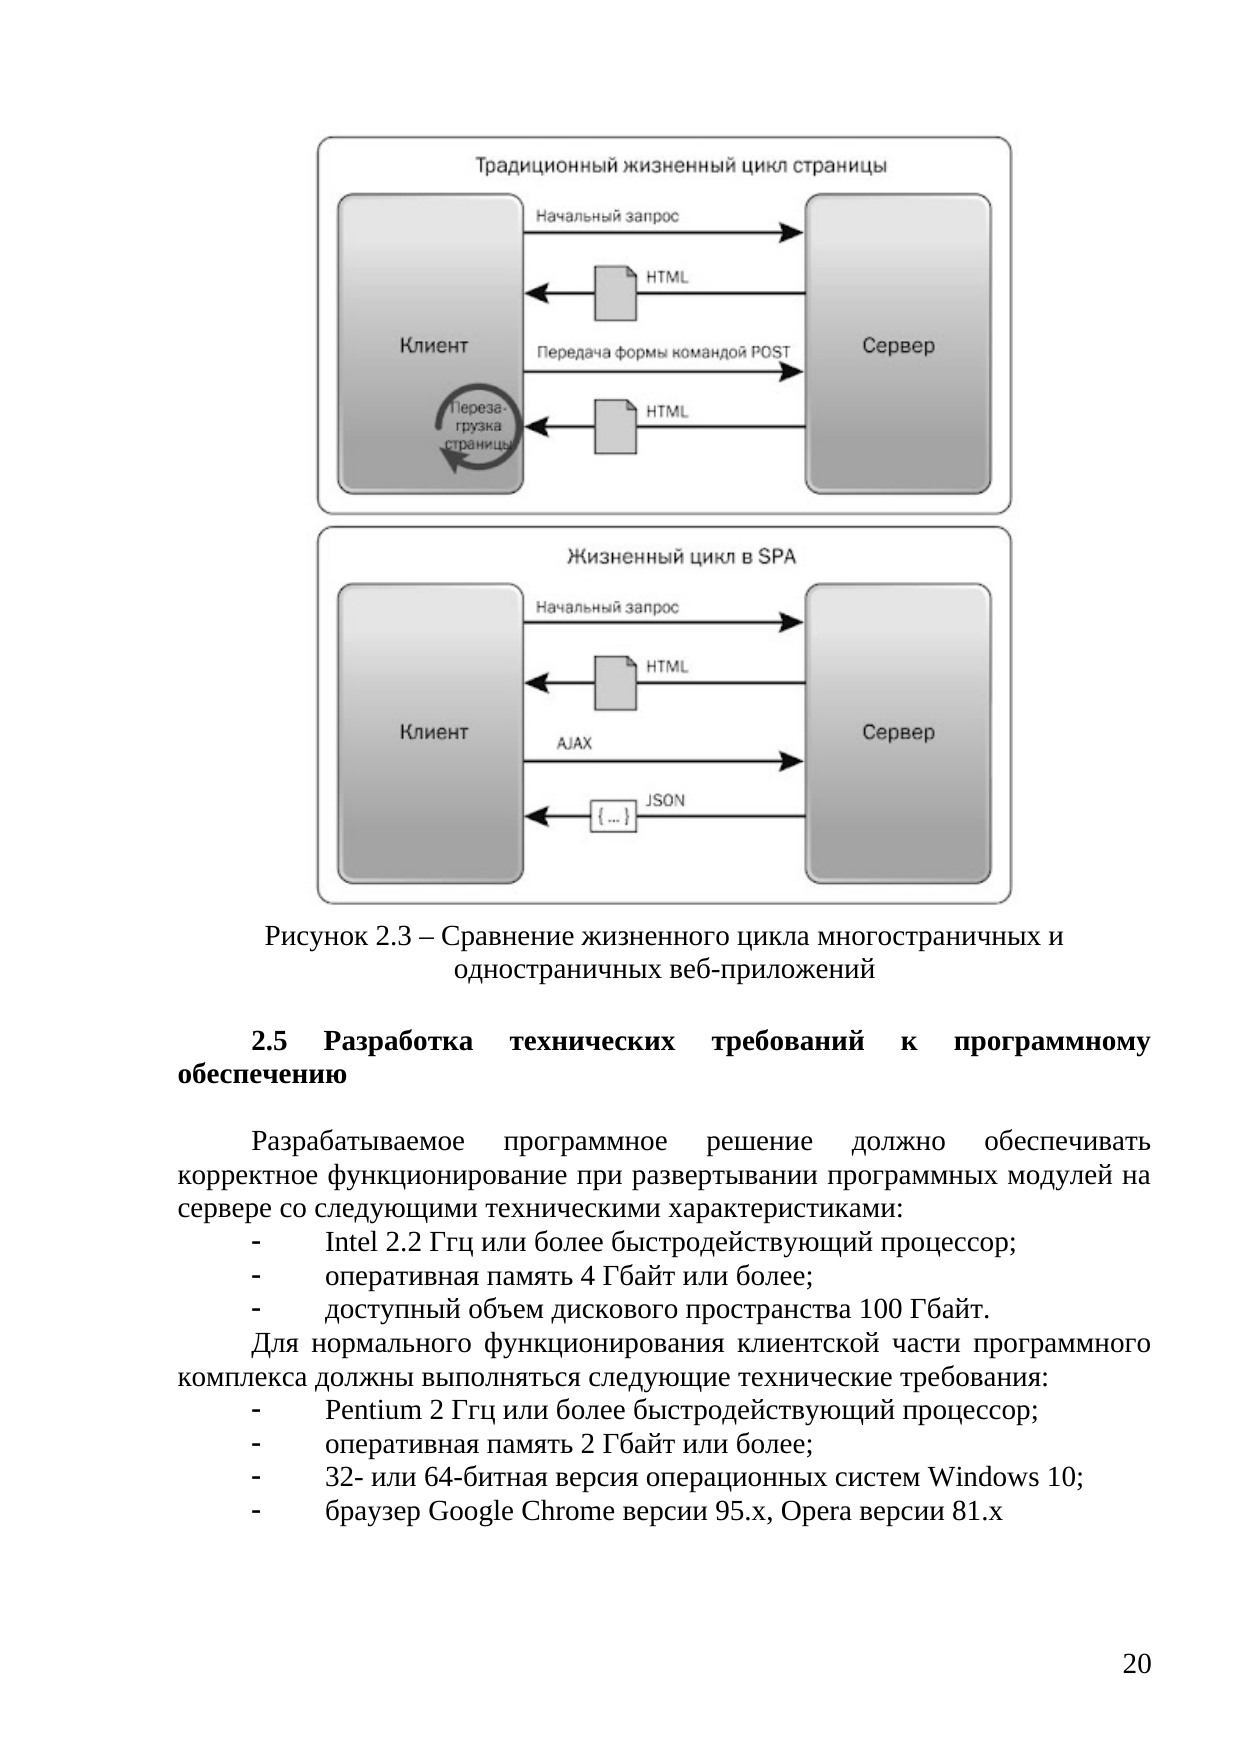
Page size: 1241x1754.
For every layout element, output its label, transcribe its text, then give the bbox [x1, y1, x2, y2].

list браузер Google Chrome версии 95.x, Opera версии 81.x [177, 1493, 1152, 1527]
list 32- или 64-битная версия операционных систем Windows 10; [177, 1459, 1152, 1493]
list оперативная память 2 Гбайт или более; [177, 1426, 1152, 1459]
text Рисунок 2.3 – Сравнение жизненного цикла многостраничных и одностраничных веб-приложений [177, 918, 1152, 985]
list оперативная память 4 Гбайт или более; [177, 1258, 1152, 1291]
picture [305, 118, 1023, 919]
text Для нормального функционирования клиентской части программного комплекса должны выполняться следующие технические требования: [177, 1325, 1152, 1392]
list доступный объем дискового пространства 100 Гбайт. [177, 1291, 1152, 1325]
subtitle 2.5 Разработка технических требований к программному обеспечению [177, 1023, 1152, 1090]
text Разрабатываемое программное решение должно обеспечивать корректное функционирование при развертывании программных модулей на сервере со следующими техническими характеристиками: [177, 1123, 1152, 1224]
list Pentium 2 Ггц или более быстродействующий процессор; [177, 1392, 1152, 1426]
list Intel 2.2 Ггц или более быстродействующий процессор; [177, 1224, 1152, 1258]
